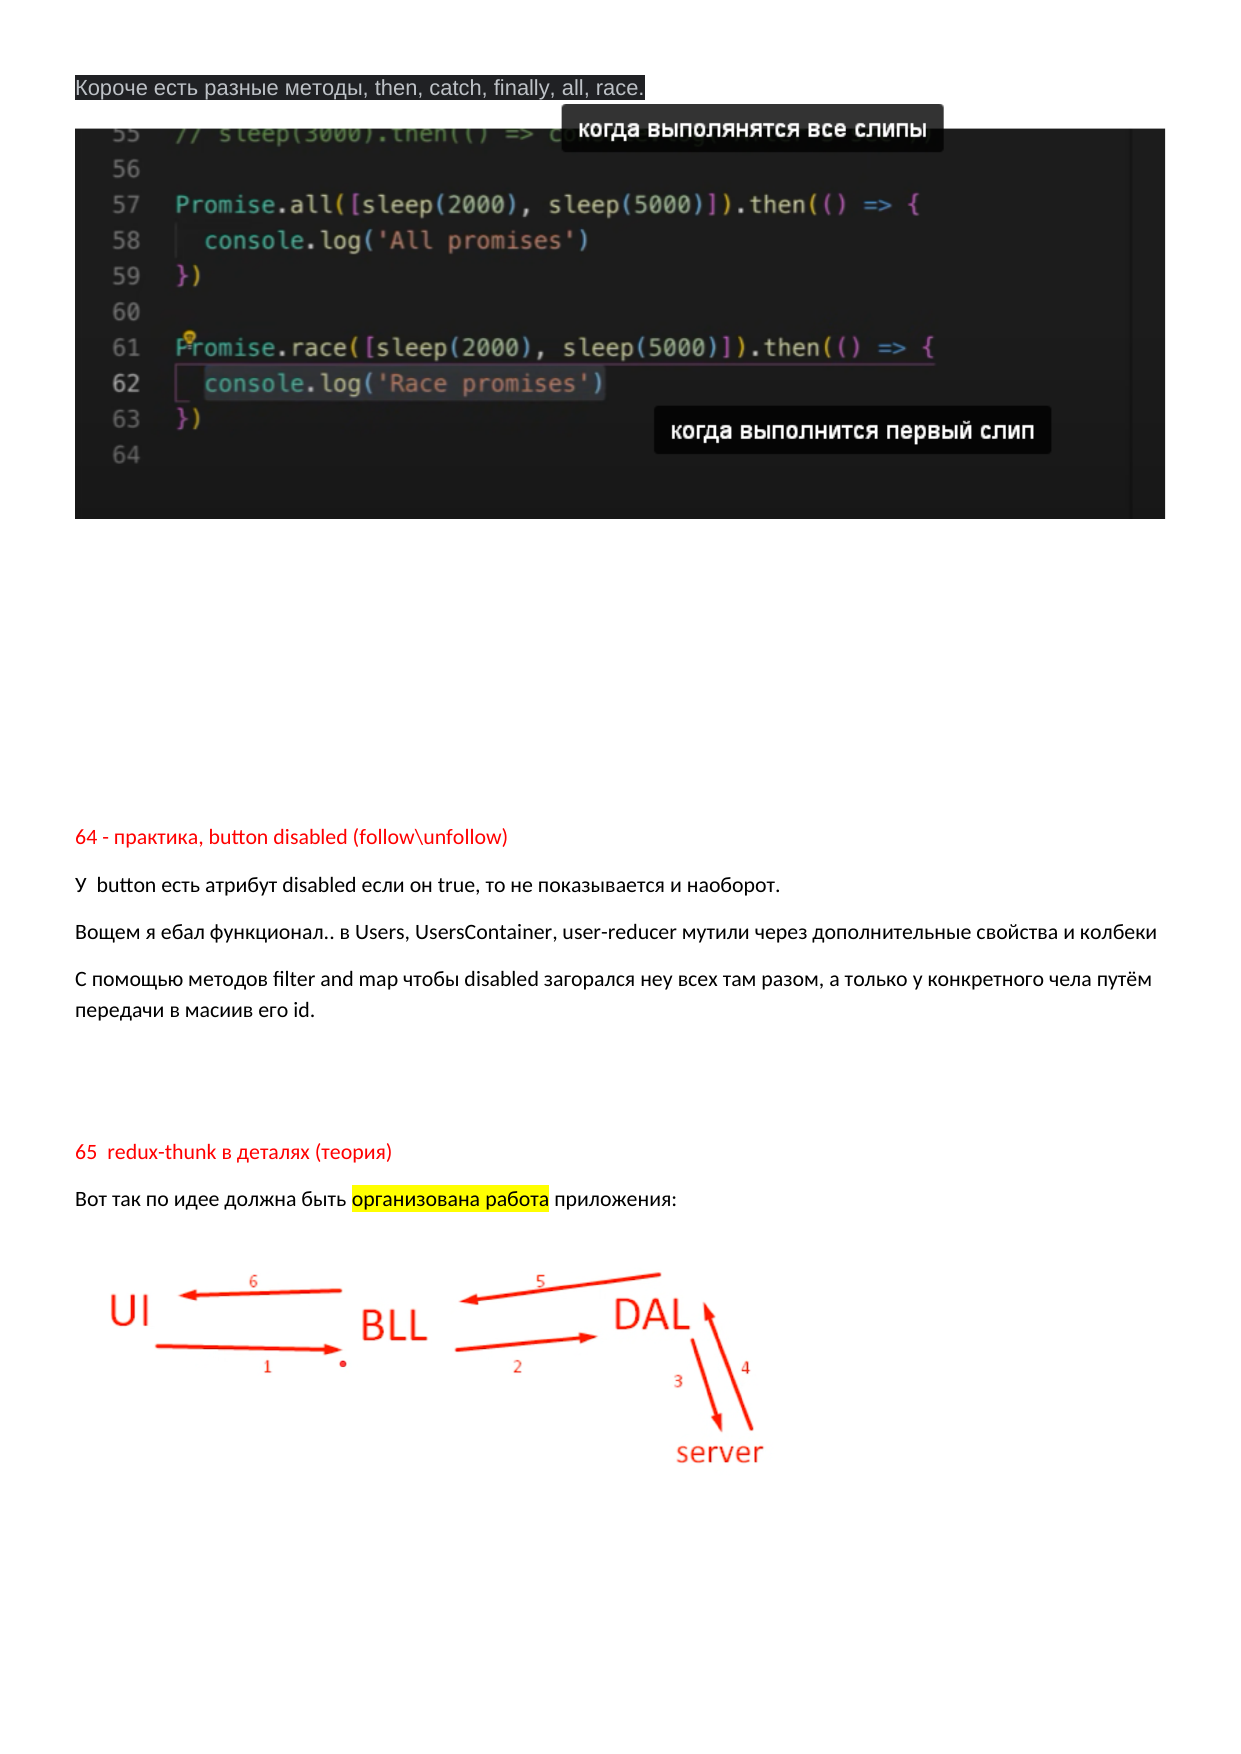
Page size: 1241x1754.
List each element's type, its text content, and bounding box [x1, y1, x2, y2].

text С помощью методов filter and map чтобы disabled загорался неу всех там разом, а только у конкретного чела путём передачи в масиив его id. [75, 965, 1165, 1023]
text 64 - практика, button disabled (follow\unfollow) [75, 823, 1165, 850]
text Вот так по идее должна быть организована работа приложения: [549, 1185, 1165, 1212]
text 65 redux-thunk в деталях (теория) [75, 1138, 1165, 1164]
picture [75, 1232, 850, 1502]
picture [75, 104, 1166, 519]
text Вощем я ебал функционал.. в Users, UsersContainer, user-reducer мутили через дополнительные свойства и колбеки [75, 918, 1165, 945]
text У button есть атрибут disabled если он true, то не показывается и наоборот. [75, 871, 1165, 897]
text Вот так по идее должна быть организована работа приложения: [75, 1185, 352, 1212]
text Короче есть разные методы, then, catch, finally, all, race. [75, 75, 1165, 104]
